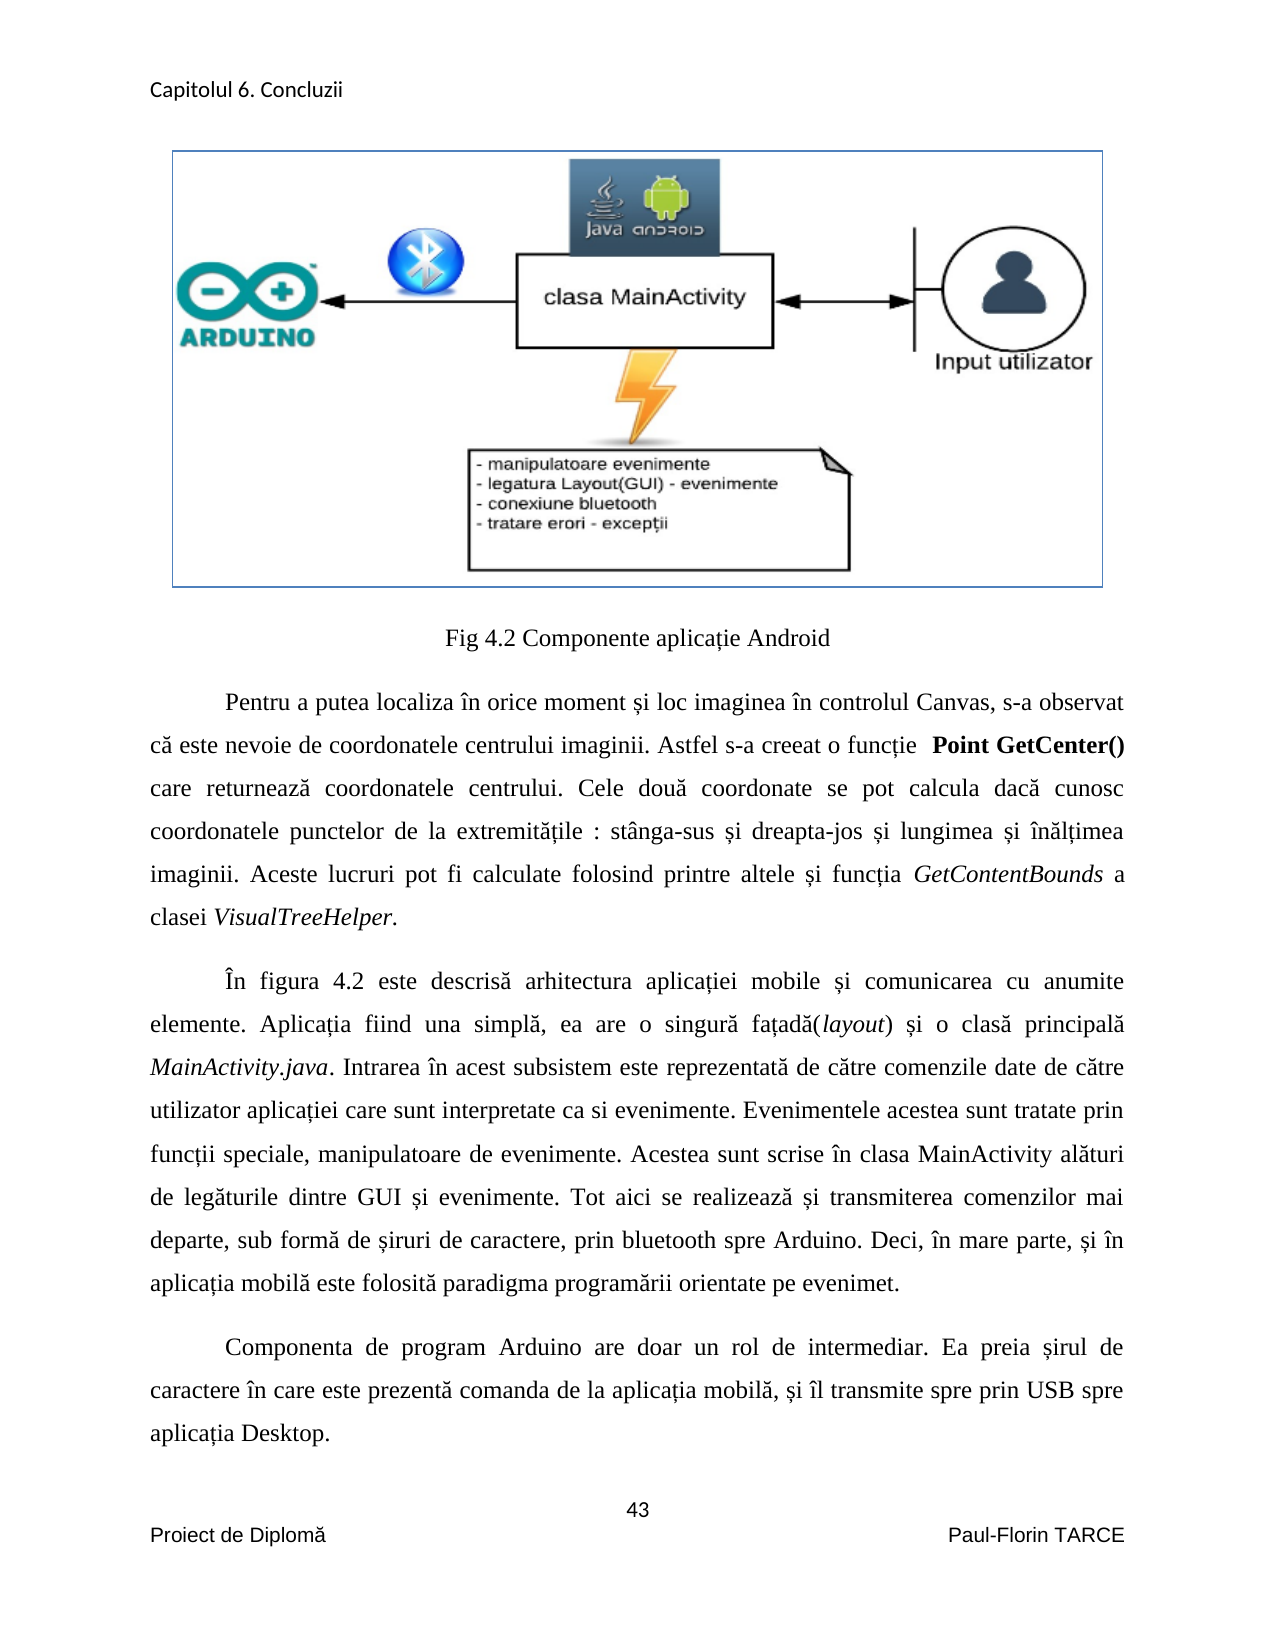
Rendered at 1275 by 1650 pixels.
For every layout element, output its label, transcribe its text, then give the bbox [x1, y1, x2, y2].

text Fig 4.2 Componente aplicație Android [150, 623, 1125, 651]
picture [173, 152, 1102, 586]
text Pentru a putea localiza în orice moment și loc imaginea în controlul Canvas, s-a observat că este nevoie de coordonatele centrului imaginii. Astfel s-a creeat o funcție Point GetCenter() care returnează coordonatele centrului. Cele două coordonate se pot calcula dacă cunosc coordonatele punctelor de la extremitățile : stânga-sus și dreapta-jos și lungimea și înălțimea imaginii. Aceste lucruri pot fi calculate folosind printre altele și funcția GetContentBounds a clasei VisualTreeHelper. [150, 687, 1125, 931]
text Componenta de program Arduino are doar un rol de intermediar. Ea preia șirul de caractere în care este prezentă comanda de la aplicația mobilă, și îl transmite spre prin USB spre aplicația Desktop. [150, 1332, 1125, 1447]
text În figura 4.2 este descrisă arhitectura aplicației mobile și comunicarea cu anumite elemente. Aplicația fiind una simplă, ea are o singură fațadă(layout) și o clasă principală MainActivity.java. Intrarea în acest subsistem este reprezentată de către comenzile date de către utilizator aplicației care sunt interpretate ca si evenimente. Evenimentele acestea sunt tratate prin funcții speciale, manipulatoare de evenimente. Acestea sunt scrise în clasa MainActivity alături de legăturile dintre GUI și evenimente. Tot aici se realizează și transmiterea comenzilor mai departe, sub formă de șiruri de caractere, prin bluetooth spre Arduino. Deci, în mare parte, și în aplicația mobilă este folosită paradigma programării orientate pe evenimet. [150, 966, 1125, 1297]
